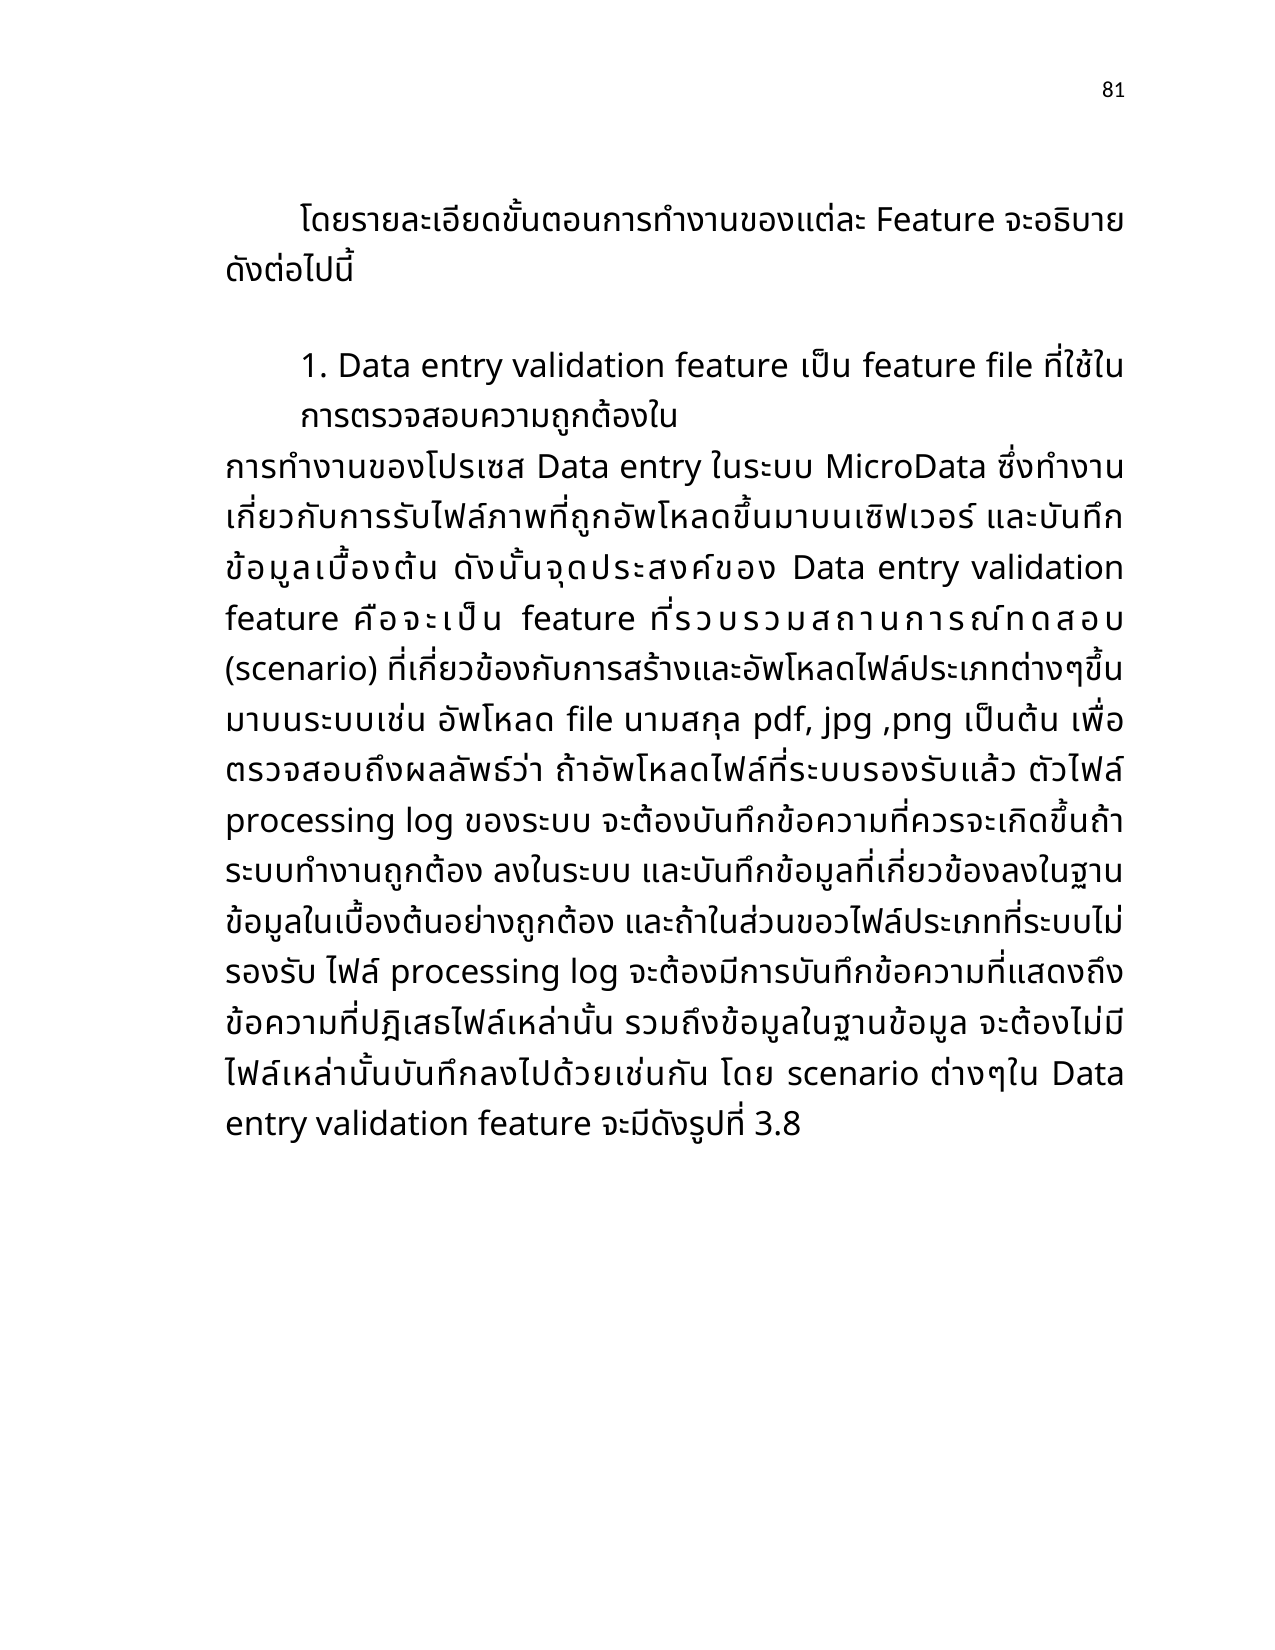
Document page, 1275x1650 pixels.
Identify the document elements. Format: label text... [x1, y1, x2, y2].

text การทำงานของโปรเซส Data entry ในระบบ MicroData ซึ่งทำงานเกี่ยวกับการรับไฟล์ภาพที่ถูกอัพโหลดขึ้นมาบนเซิฟเวอร์ และบันทึกข้อมูลเบื้องต้น ดังนั้นจุดประสงค์ของ Data entry validation feature คือจะเป็น feature ที่รวบรวมสถานการณ์ทดสอบ (scenario) ที่เกี่ยวข้องกับการสร้างและอัพโหลดไฟล์ประเภทต่างๆขึ้นมาบนระบบเช่น อัพโหลด file นามสกุล pdf, jpg ,png เป็นต้น เพื่อตรวจสอบถึงผลลัพธ์ว่า ถ้าอัพโหลดไฟล์ที่ระบบรองรับแล้ว ตัวไฟล์ processing log ของระบบ จะต้องบันทึกข้อความที่ควรจะเกิดขึ้นถ้าระบบทำงานถูกต้อง ลงในระบบ และบันทึกข้อมูลที่เกี่ยวข้องลงในฐานข้อมูลในเบื้องต้นอย่างถูกต้อง และถ้าในส่วนขอวไฟล์ประเภทที่ระบบไม่รองรับ ไฟล์ processing log จะต้องมีการบันทึกข้อความที่แสดงถึงข้อความที่ปฎิเสธไฟล์เหล่านั้น รวมถึงข้อมูลในฐานข้อมูล จะต้องไม่มีไฟล์เหล่านั้นบันทึกลงไปด้วยเช่นกัน โดย scenario ต่างๆใน Data entry validation feature จะมีดังรูปที่ 3.8 [225, 443, 1125, 1151]
text โดยรายละเอียดขั้นตอนการทำงานของแต่ละ Feature จะอธิบายดังต่อไปนี้ [225, 195, 1125, 296]
text 1. Data entry validation feature เป็น feature file ที่ใช้ในการตรวจสอบความถูกต้องใน [300, 342, 1125, 443]
